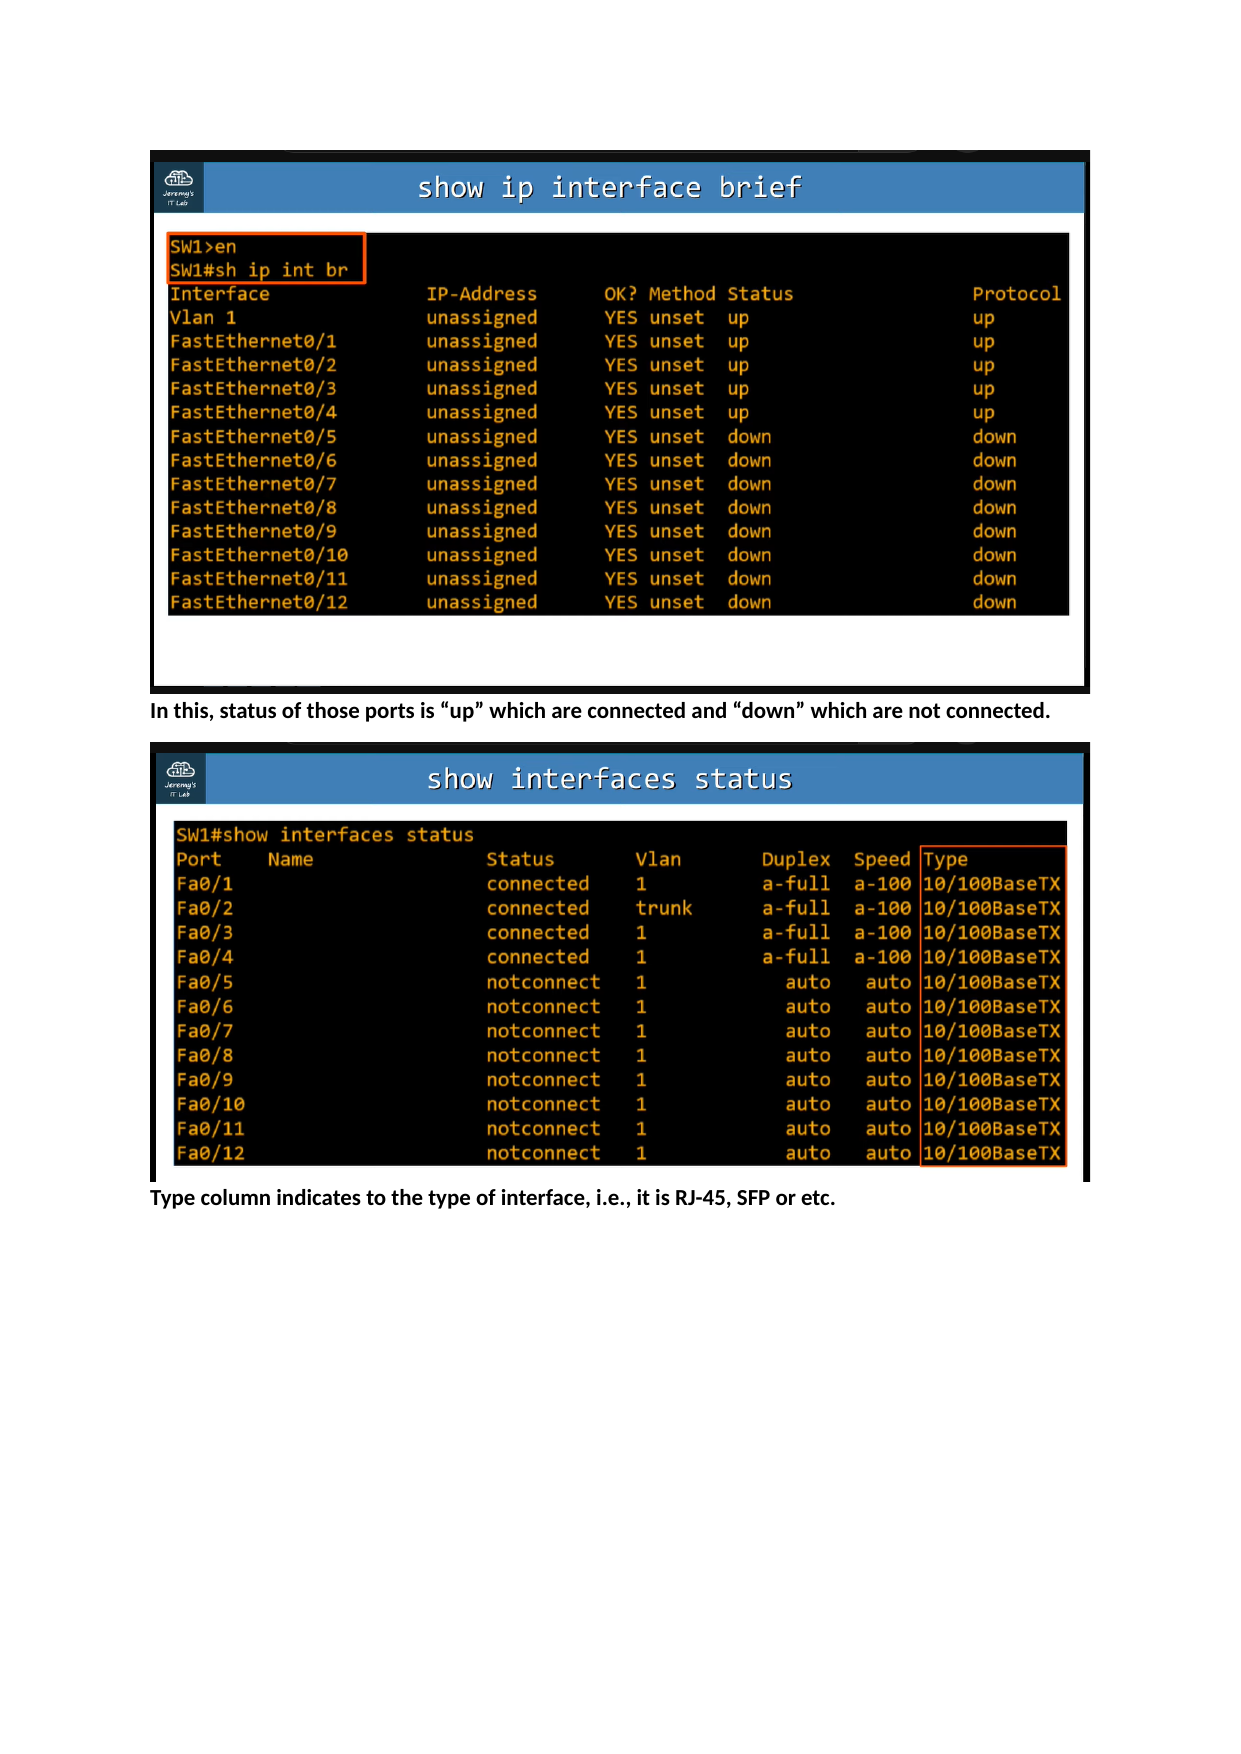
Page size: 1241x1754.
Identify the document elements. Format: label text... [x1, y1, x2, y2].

picture [150, 742, 1091, 1182]
picture [150, 150, 1091, 694]
text Type column indicates to the type of interface, i.e., it is RJ-45, SFP or etc. [150, 1182, 1090, 1211]
text In this, status of those ports is “up” which are connected and “down” which are not connected. [150, 694, 1090, 724]
